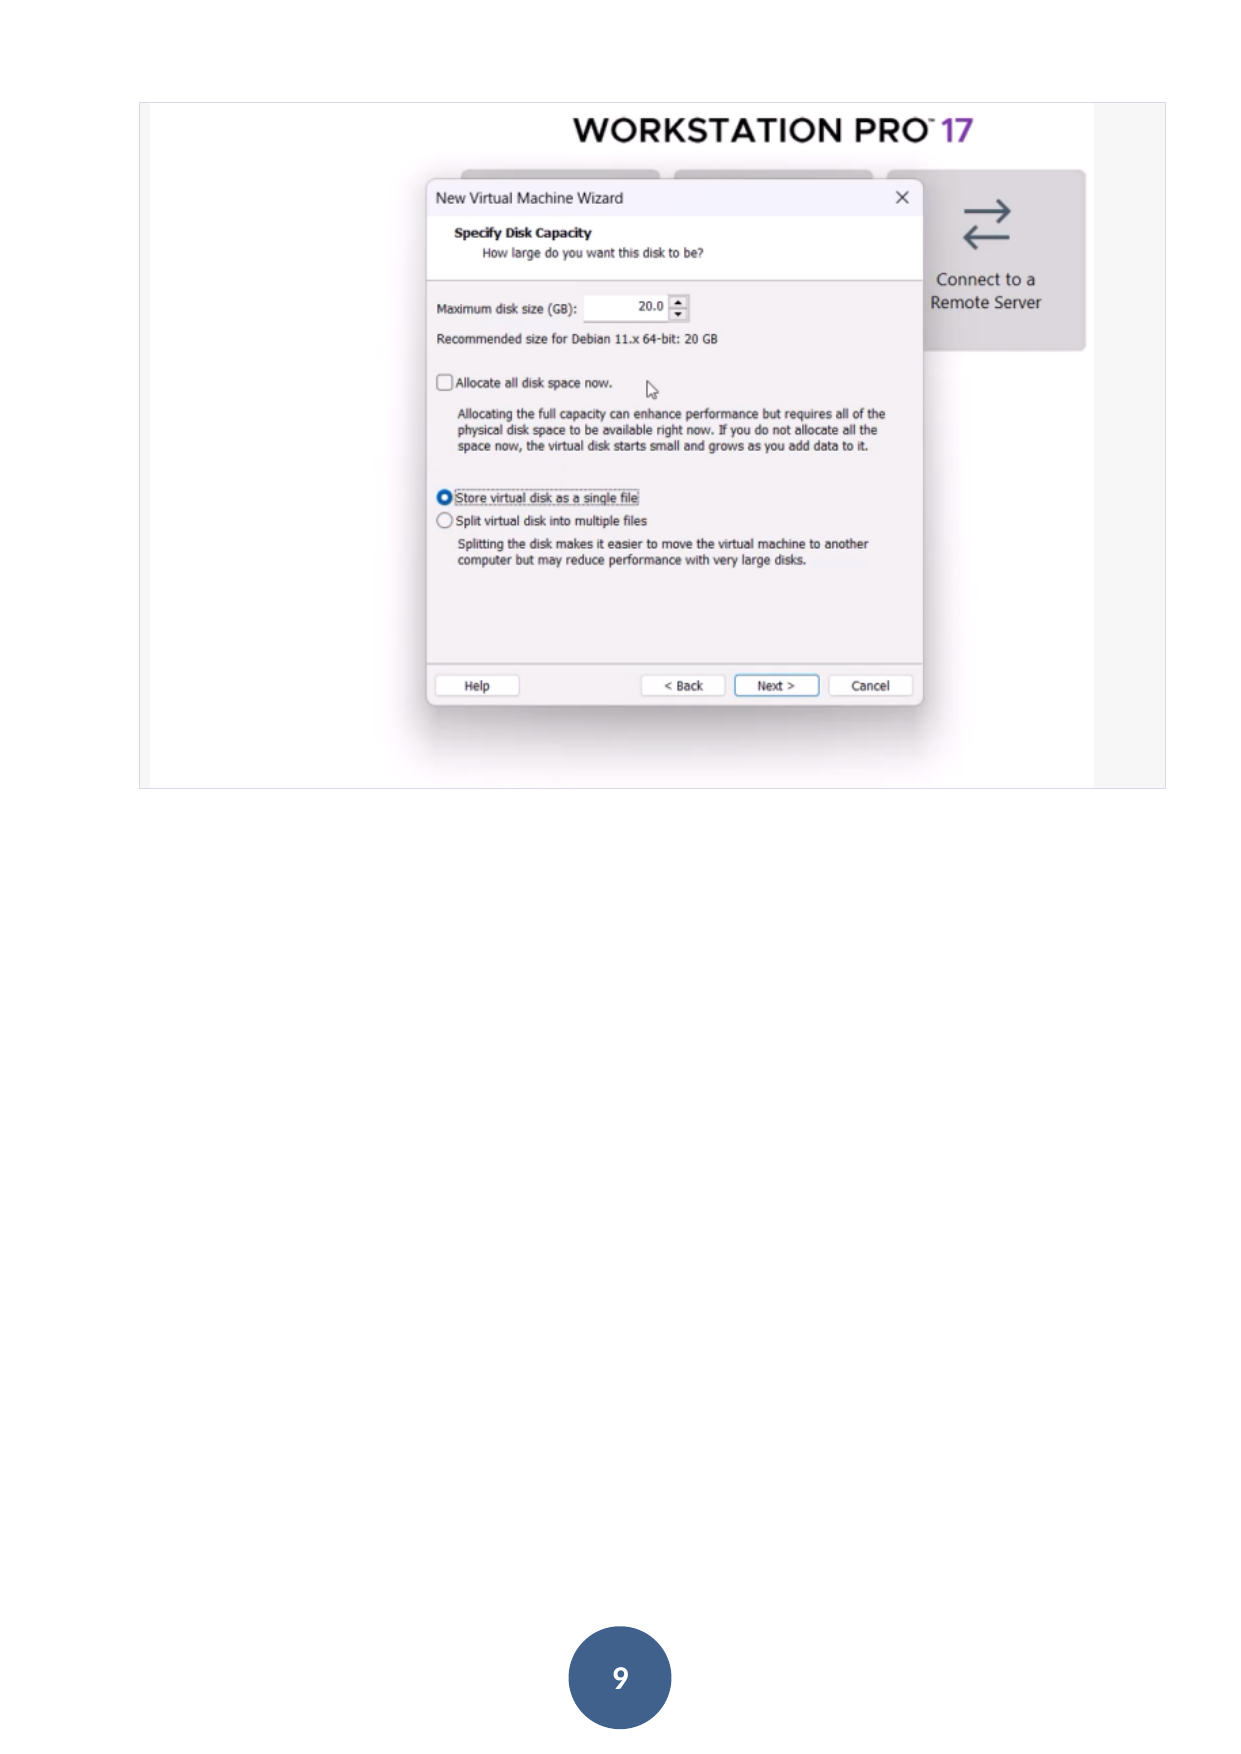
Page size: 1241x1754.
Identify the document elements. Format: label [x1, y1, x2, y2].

picture [150, 103, 1094, 788]
